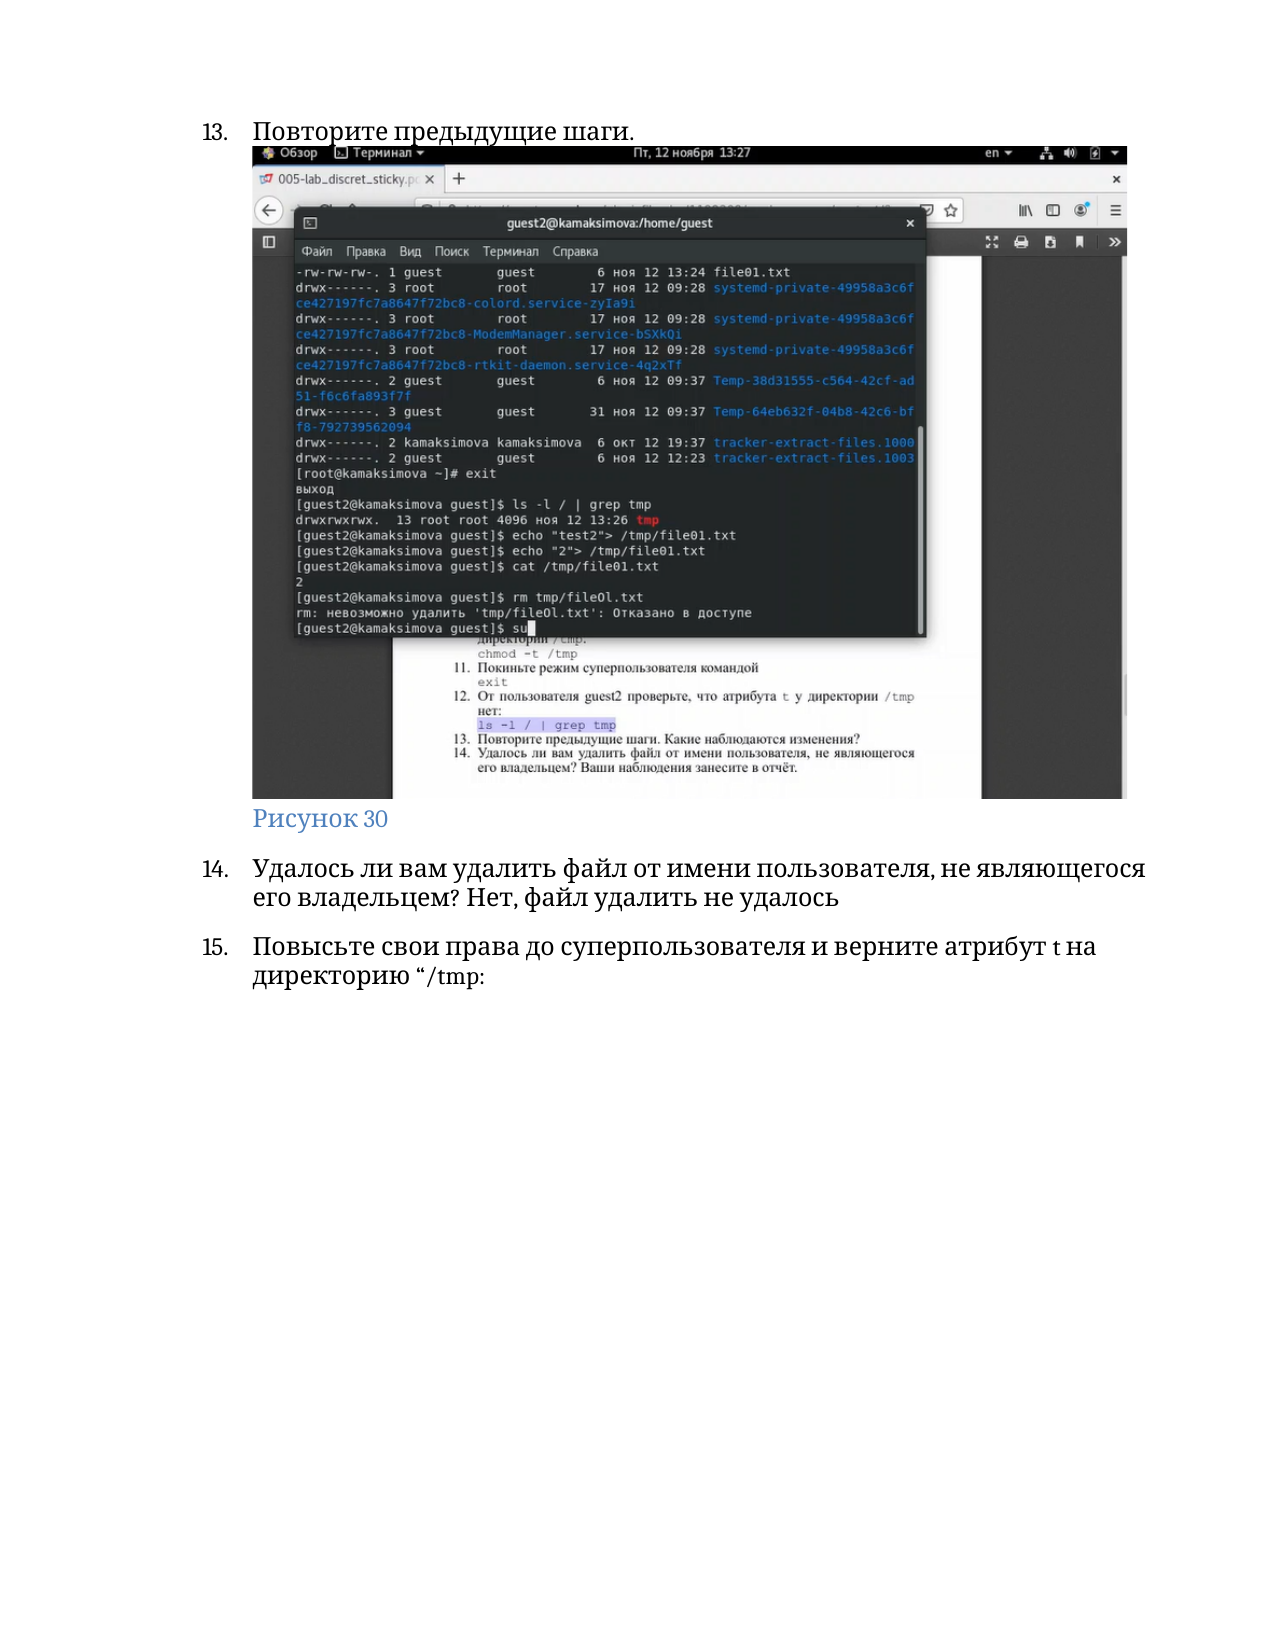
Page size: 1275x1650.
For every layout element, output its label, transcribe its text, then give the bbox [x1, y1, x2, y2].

list Удалось ли вам удалить файл от имени пользователя, не являющегося его владельцем? Нет, файл удалить не удалось [202, 855, 1186, 912]
picture [252, 146, 1128, 799]
list Повысьте свои права до суперпользователя и верните атрибут t на директорию “/tmp: Рисунок 31 [202, 933, 1186, 991]
